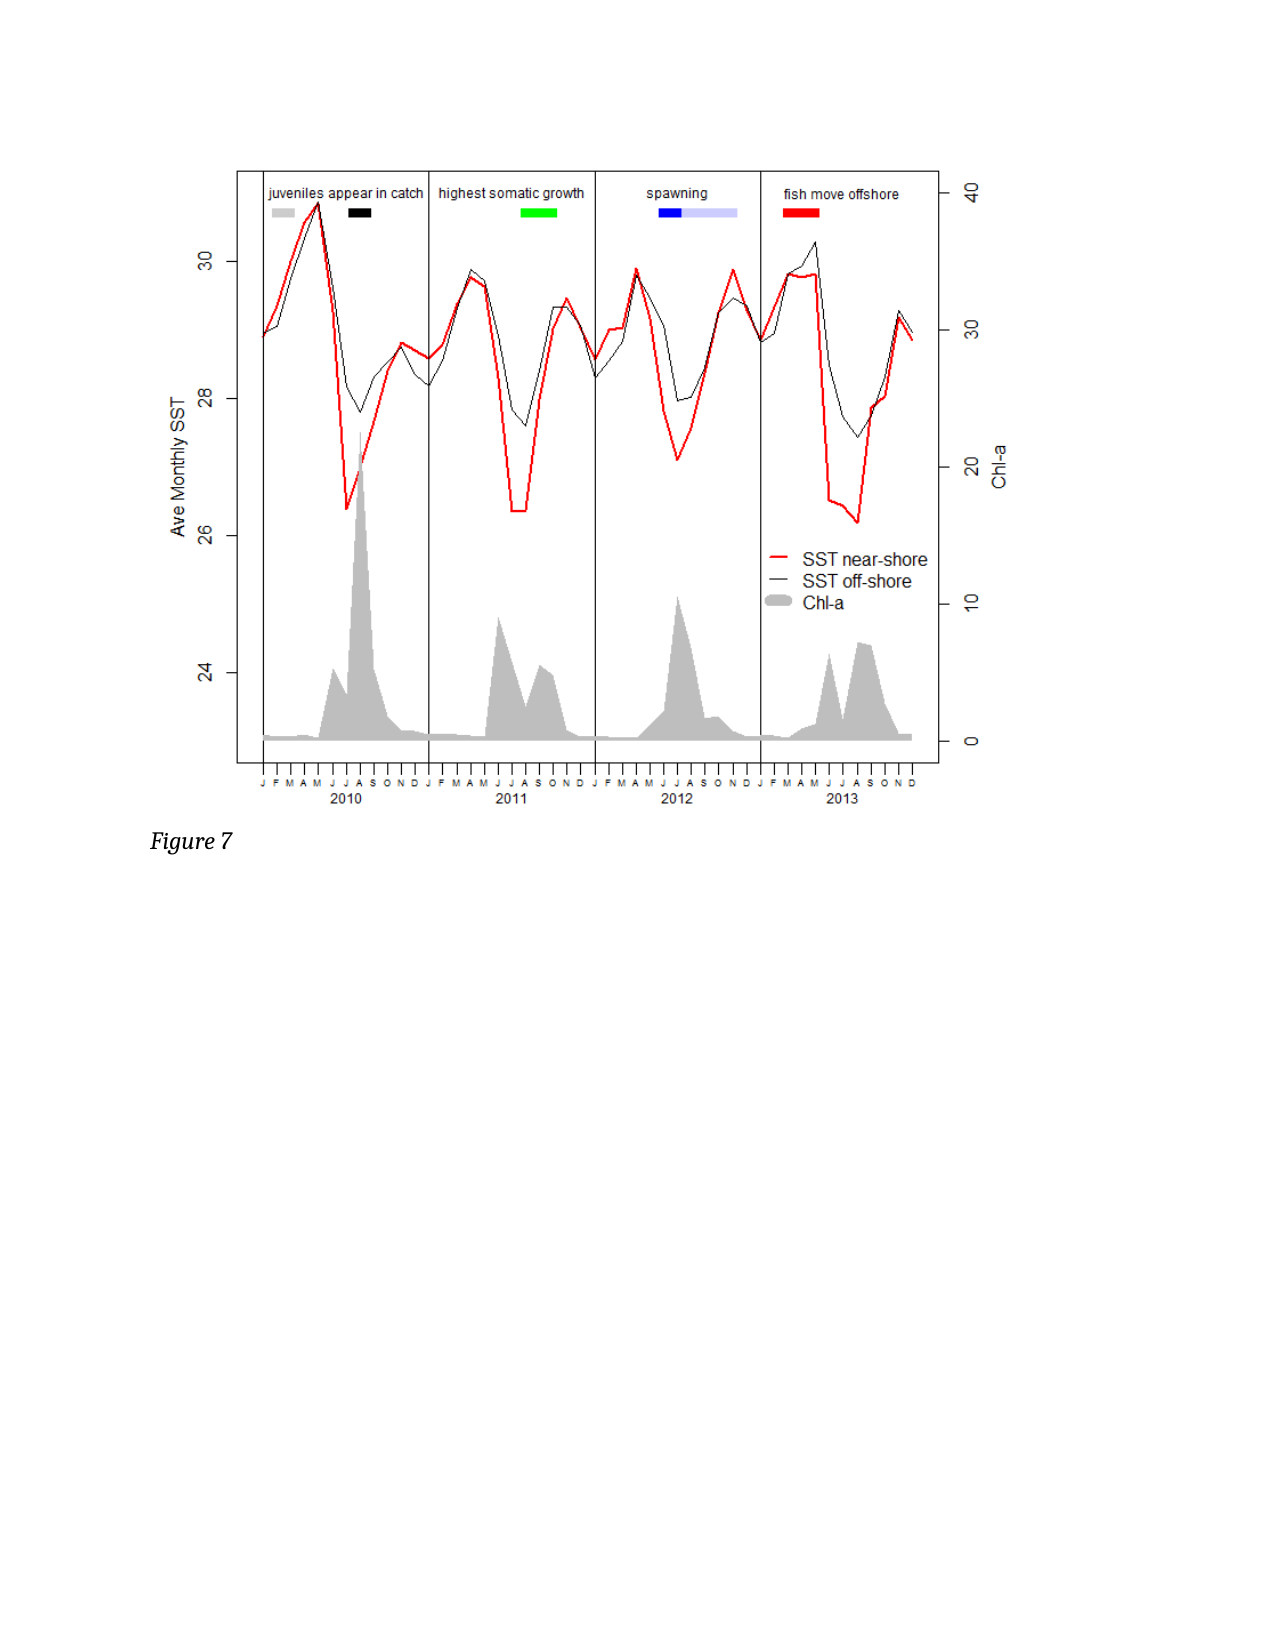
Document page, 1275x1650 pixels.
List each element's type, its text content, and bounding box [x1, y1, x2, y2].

text Figure 7 [150, 827, 1125, 856]
picture [150, 150, 1025, 807]
